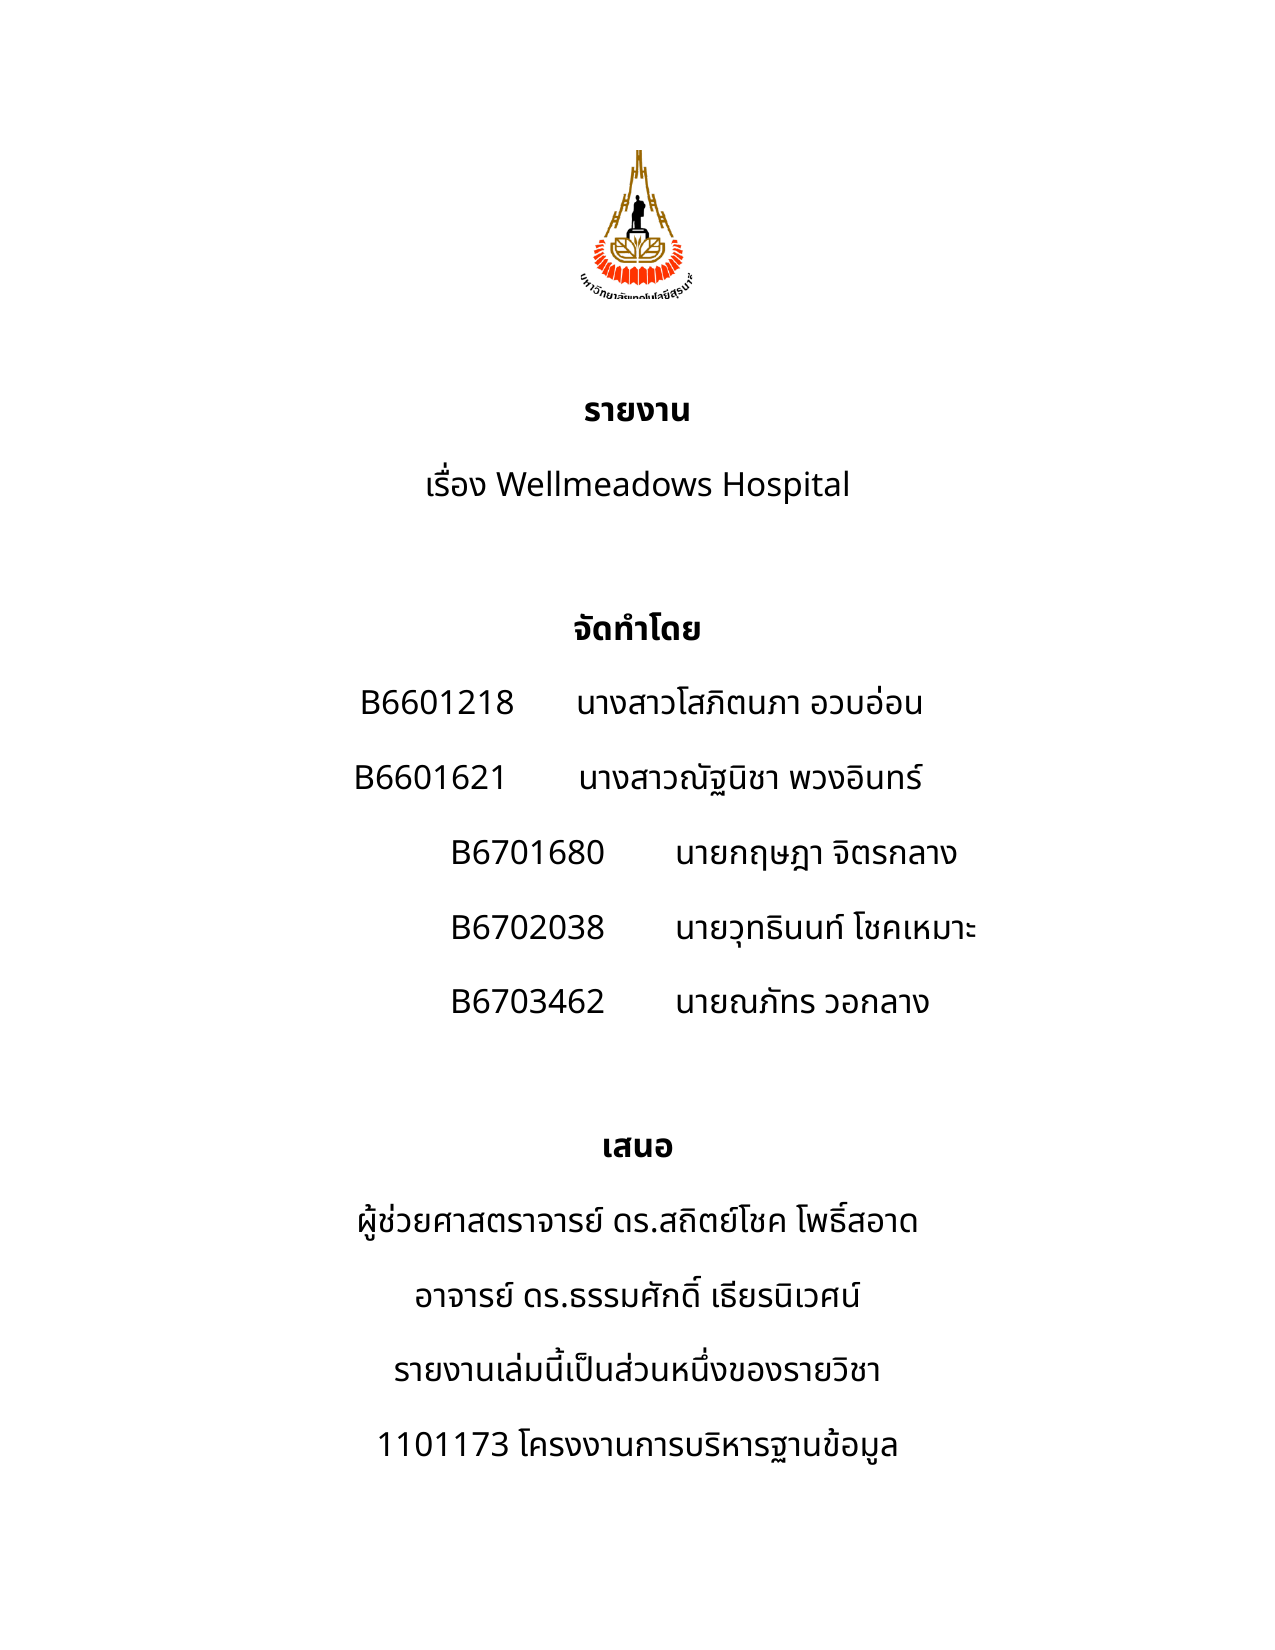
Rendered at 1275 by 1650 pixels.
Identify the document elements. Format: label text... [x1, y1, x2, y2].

text B6601218 นางสาวโสภิตนภา อวบอ่อน [150, 679, 1125, 730]
text ผู้ช่วยศาสตราจารย์ ดร.สถิตย์โชค โพธิ์สอาด [150, 1197, 1125, 1247]
text อาจารย์ ดร.ธรรมศักดิ์ เธียรนิเวศน์ [150, 1271, 1125, 1322]
text เสนอ [150, 1122, 1125, 1172]
text B6601621 นางสาวณัฐนิชา พวงอินทร์ [150, 754, 1125, 804]
text B6701680 นายกฤษฎา จิตรกลาง [375, 829, 1125, 879]
text รายงานเล่มนี้เป็นส่วนหนึ่งของรายวิชา [150, 1346, 1125, 1397]
text B6703462 นายณภัทร วอกลาง [375, 978, 1125, 1029]
text B6702038 นายวุทธินนท์ โชคเหมาะ [375, 903, 1125, 954]
text รายงาน [150, 386, 1125, 437]
text จัดทำโดย [150, 604, 1125, 655]
picture [579, 150, 692, 297]
text 1101173 โครงงานการบริหารฐานข้อมูล [150, 1421, 1125, 1471]
text เรื่อง Wellmeadows Hospital [150, 461, 1125, 512]
